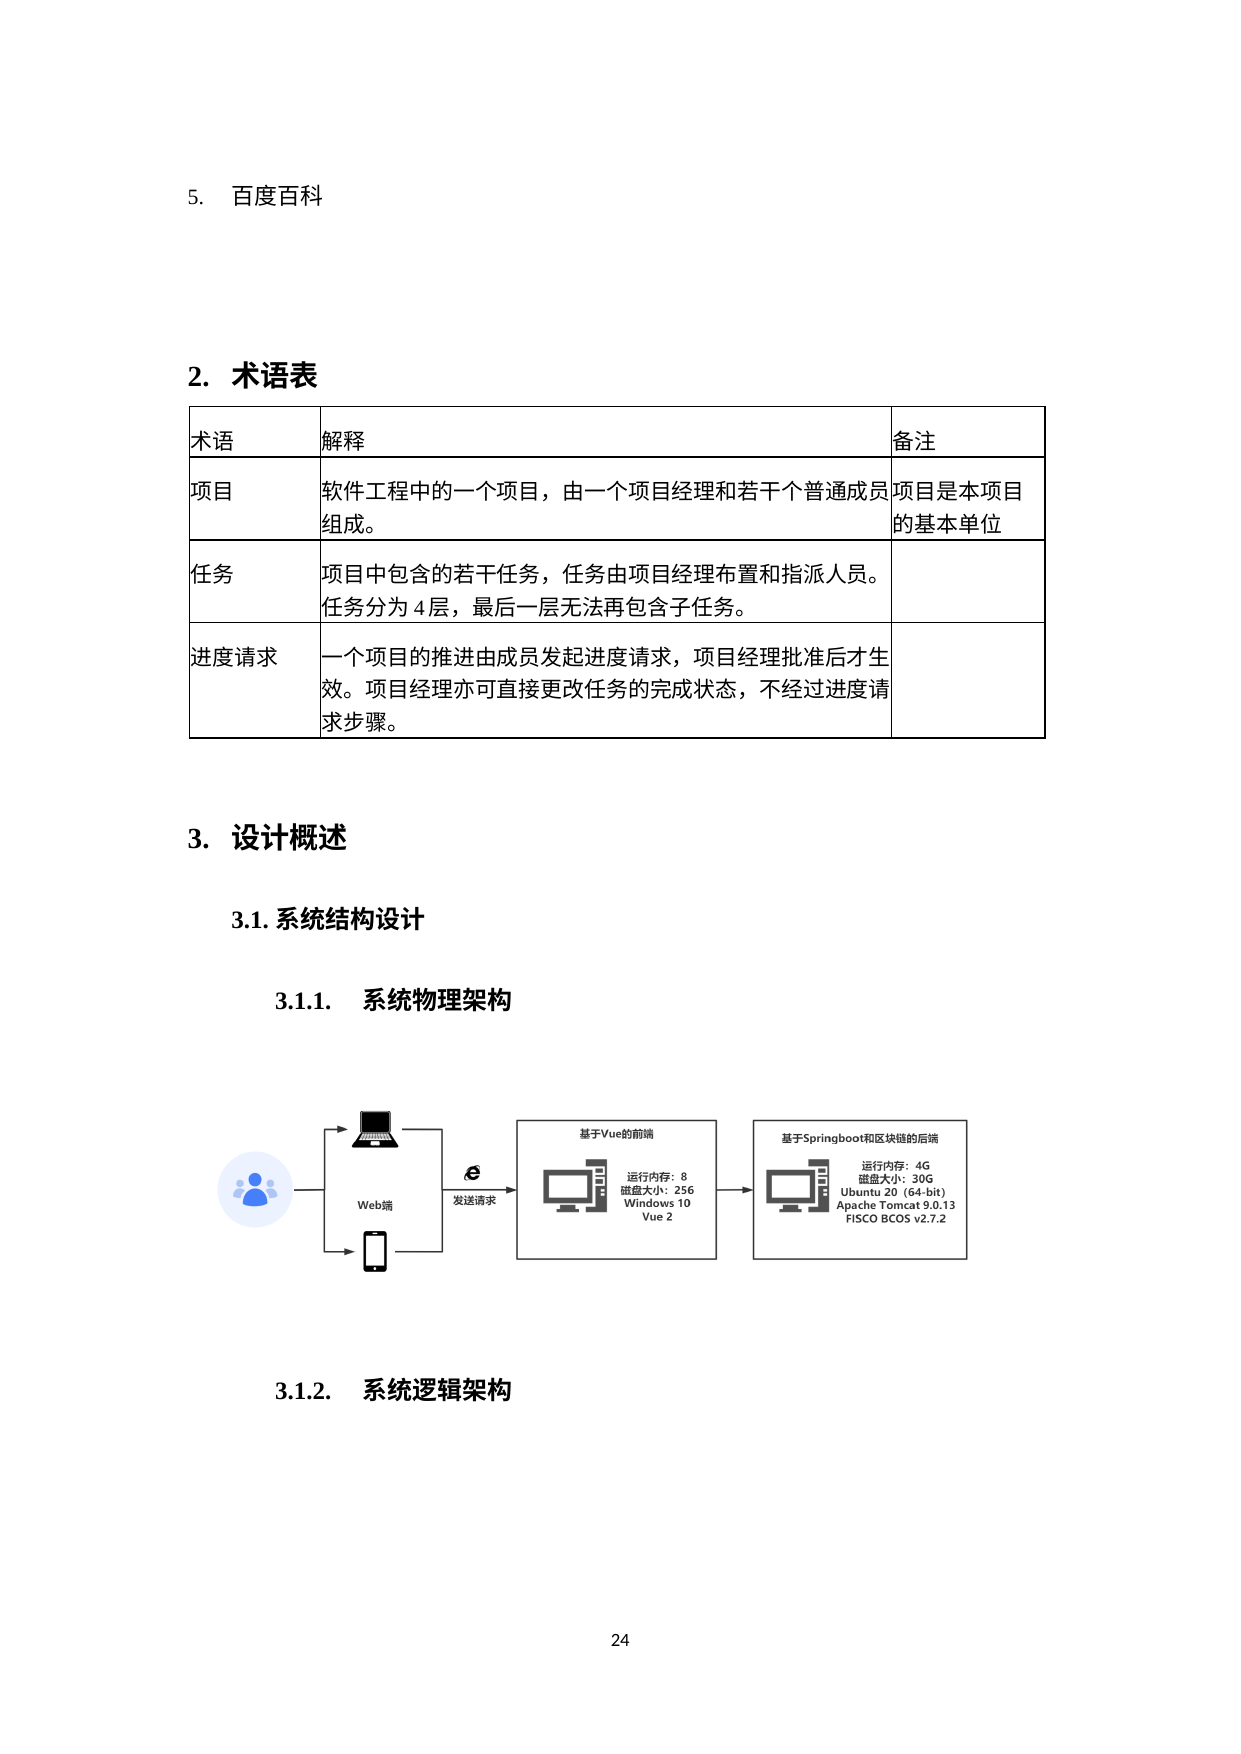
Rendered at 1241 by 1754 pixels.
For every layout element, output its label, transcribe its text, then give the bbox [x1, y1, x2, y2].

table_cell [892, 623, 1044, 737]
list 系统物理架构 [275, 966, 1053, 1031]
table_cell 任务 [190, 541, 320, 622]
table_cell 项目中包含的若干任务，任务由项目经理布置和指派人员。任务分为4层，最后一层无法再包含子任务。 [321, 541, 891, 622]
list 百度百科 [187, 162, 1053, 227]
table_header 术语 [190, 407, 320, 456]
picture [187, 1047, 1053, 1317]
table_cell 一个项目的推进由成员发起进度请求，项目经理批准后才生效。项目经理亦可直接更改任务的完成状态，不经过进度请求步骤。 [321, 623, 891, 737]
list 设计概述 [187, 803, 1053, 868]
list 系统逻辑架构 [275, 1356, 1053, 1421]
table_header 备注 [892, 407, 1044, 456]
table_header 解释 [321, 407, 891, 456]
table_cell 软件工程中的一个项目，由一个项目经理和若干个普通成员组成。 [321, 458, 891, 539]
table_cell 项目 [190, 458, 320, 539]
list 术语表 [187, 341, 1053, 406]
list 系统结构设计 [231, 885, 1053, 950]
table_cell [892, 541, 1044, 622]
table_cell 项目是本项目的基本单位 [892, 458, 1044, 539]
table_cell 进度请求 [190, 623, 320, 737]
